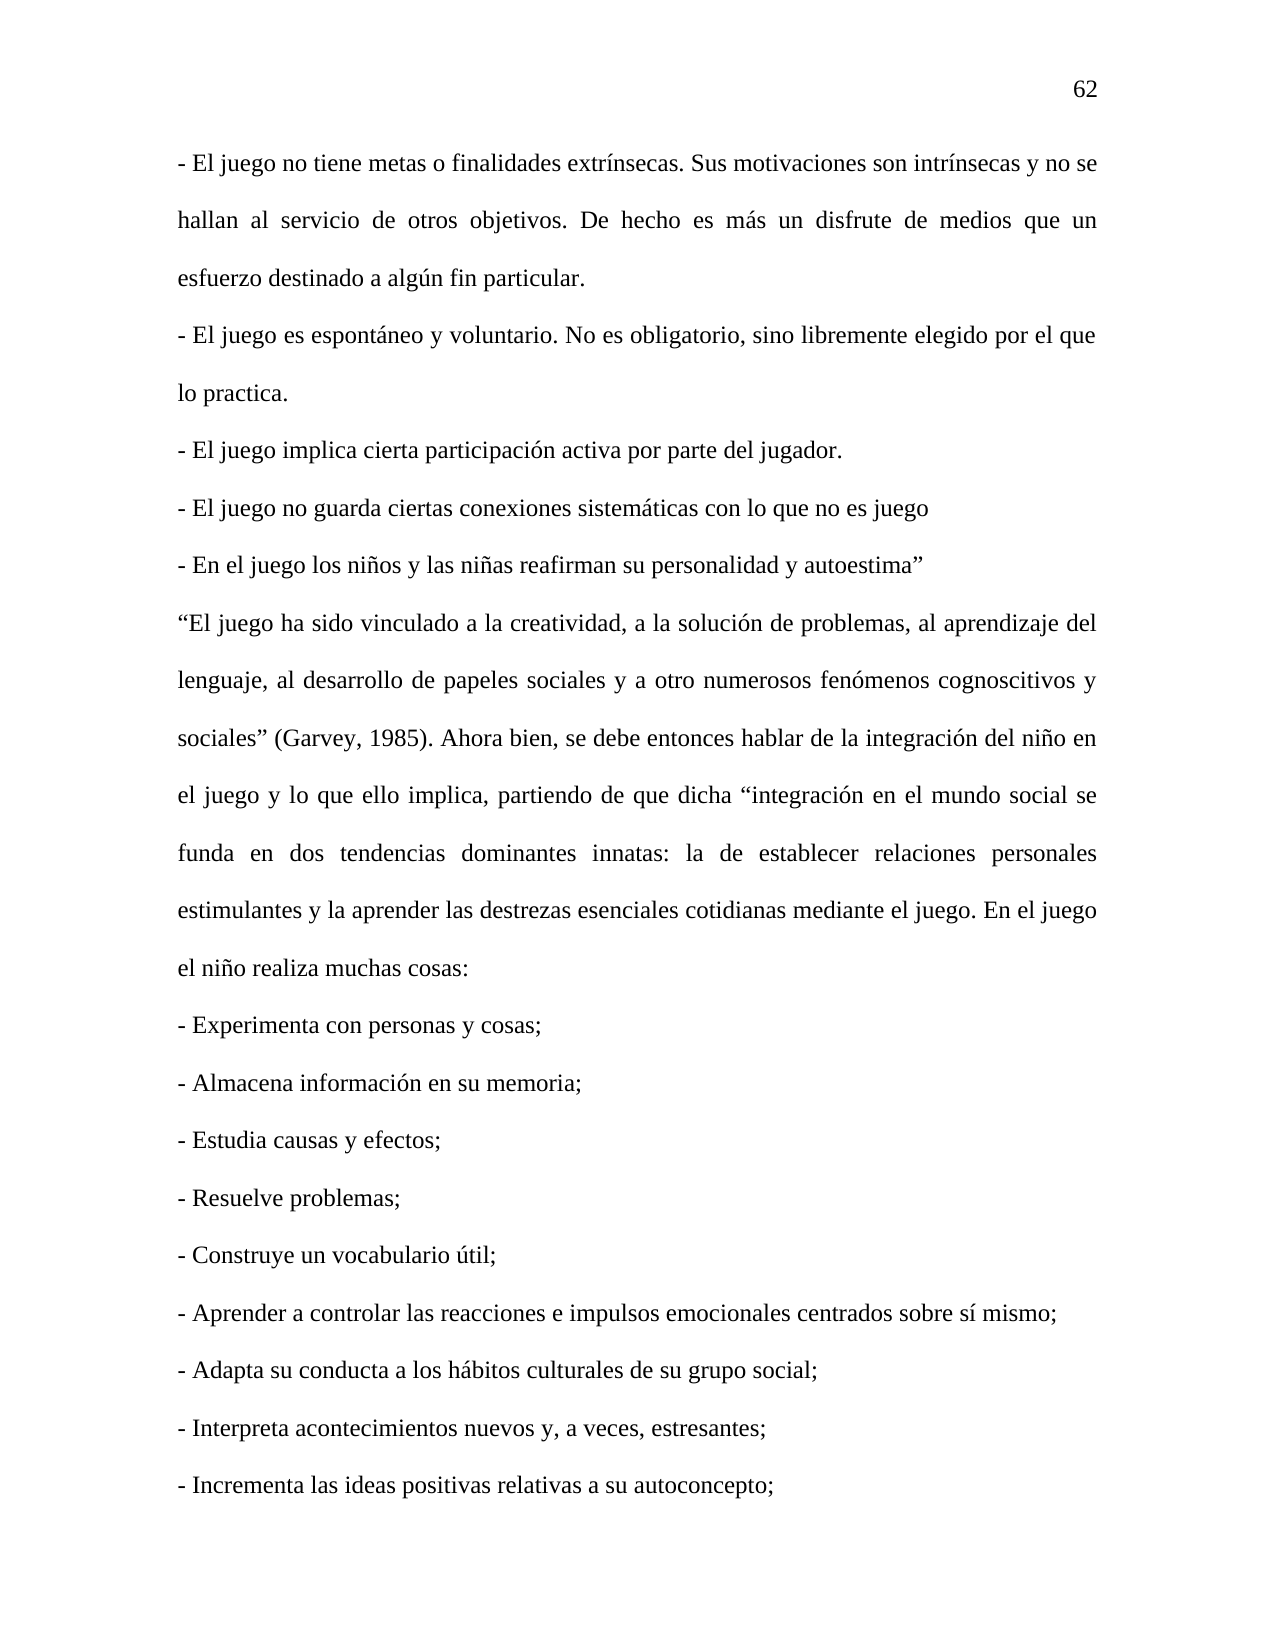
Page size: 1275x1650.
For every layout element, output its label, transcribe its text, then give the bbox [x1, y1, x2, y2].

text - Aprender a controlar las reacciones e impulsos emocionales centrados sobre sí mismo; [177, 1298, 1098, 1326]
text - En el juego los niños y las niñas reafirman su personalidad y autoestima” [177, 550, 1098, 579]
text - El juego es espontáneo y voluntario. No es obligatorio, sino libremente elegido por el que lo practica. [177, 320, 1098, 406]
text - El juego no guarda ciertas conexiones sistemáticas con lo que no es juego [177, 493, 1098, 521]
text - Incrementa las ideas positivas relativas a su autoconcepto; [177, 1470, 1098, 1499]
text - Interpreta acontecimientos nuevos y, a veces, estresantes; [177, 1413, 1098, 1441]
text - Resuelve problemas; [177, 1183, 1098, 1211]
text - Almacena información en su memoria; [177, 1068, 1098, 1096]
text - Estudia causas y efectos; [177, 1125, 1098, 1154]
text - El juego implica cierta participación activa por parte del jugador. [177, 435, 1098, 464]
text “El juego ha sido vinculado a la creatividad, a la solución de problemas, al aprendizaje del lenguaje, al desarrollo de papeles sociales y a otro numerosos fenómenos cognoscitivos y sociales” (Garvey, 1985). Ahora bien, se debe entonces hablar de la integración del niño en el juego y lo que ello implica, partiendo de que dicha “integración en el mundo social se funda en dos tendencias dominantes innatas: la de establecer relaciones personales estimulantes y la aprender las destrezas esenciales cotidianas mediante el juego. En el juego el niño realiza muchas cosas: [177, 608, 1098, 981]
text - Construye un vocabulario útil; [177, 1240, 1098, 1269]
text - El juego no tiene metas o finalidades extrínsecas. Sus motivaciones son intrínsecas y no se hallan al servicio de otros objetivos. De hecho es más un disfrute de medios que un esfuerzo destinado a algún fin particular. [177, 148, 1098, 291]
text - Experimenta con personas y cosas; [177, 1010, 1098, 1039]
text - Adapta su conducta a los hábitos culturales de su grupo social; [177, 1355, 1098, 1384]
